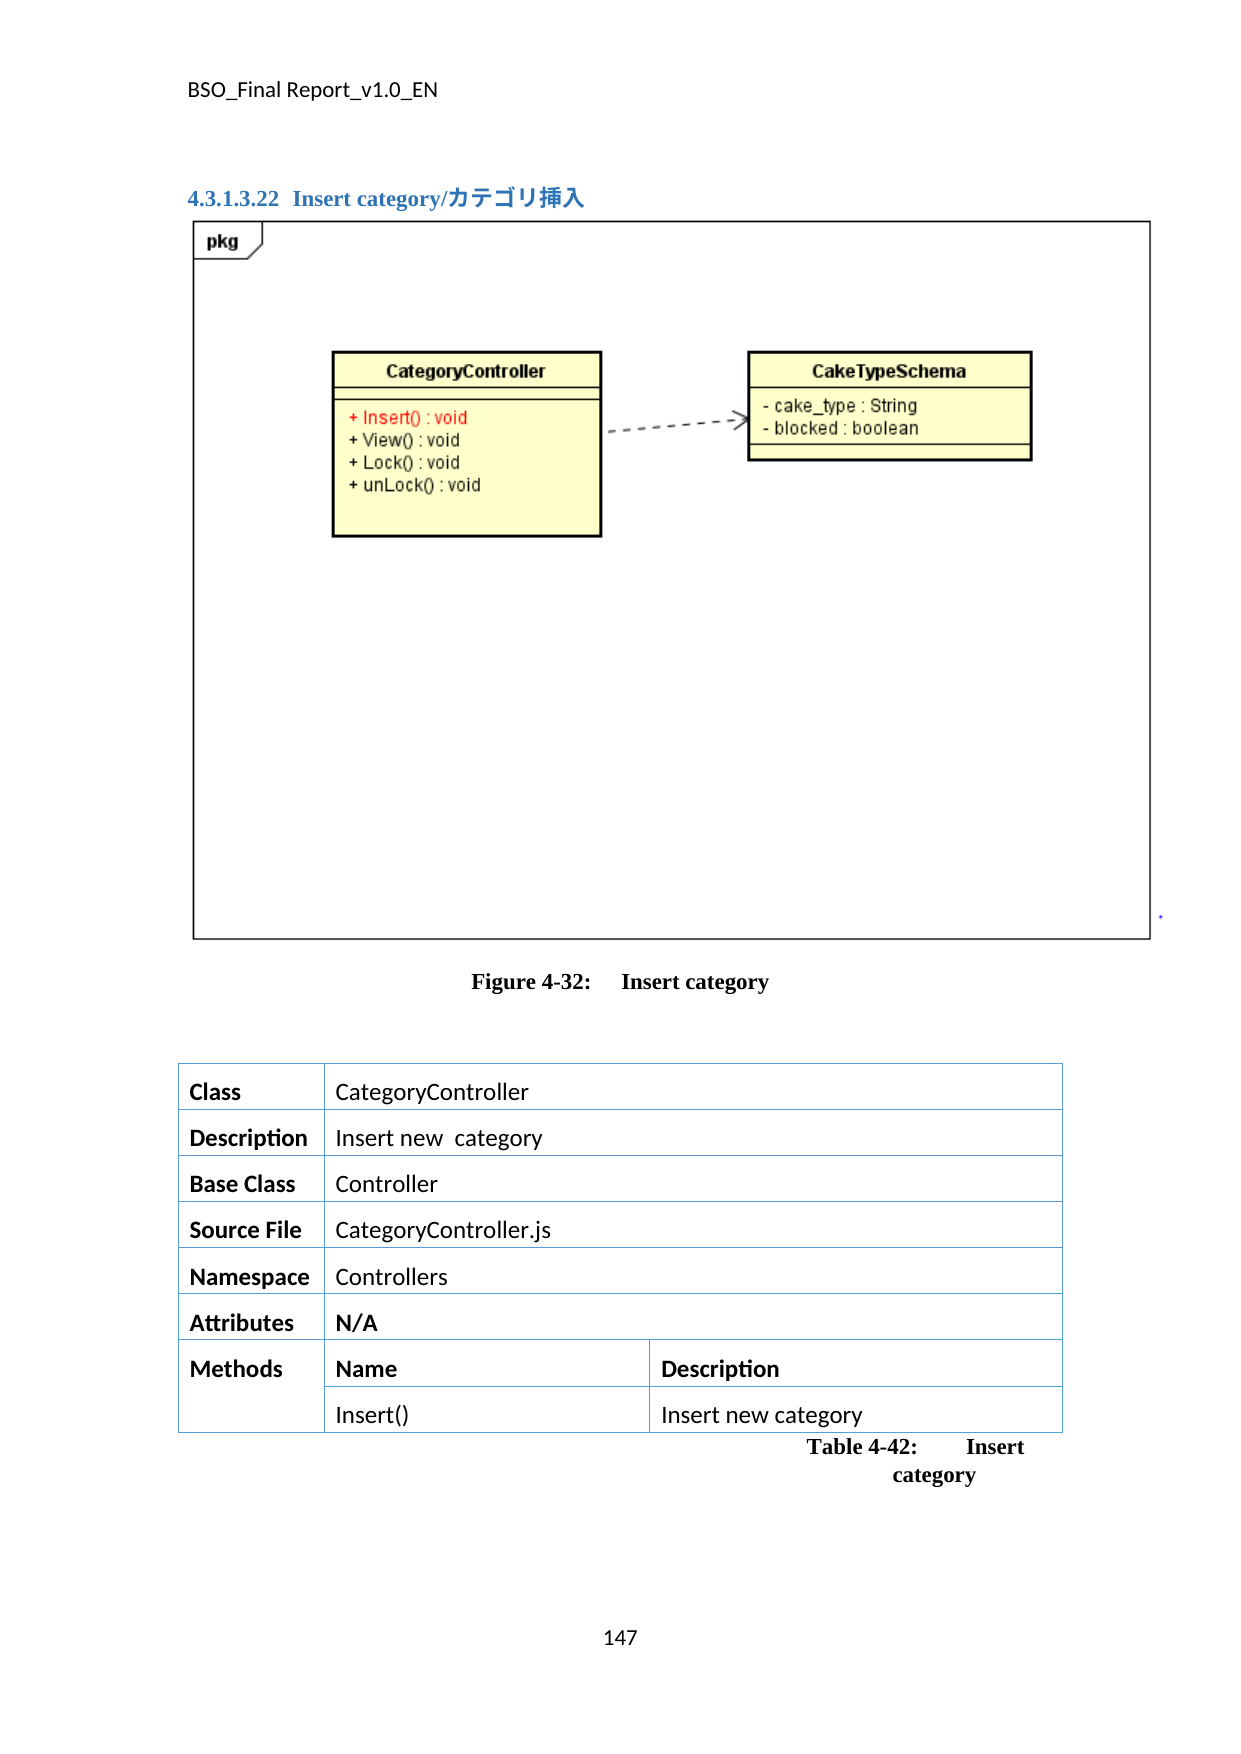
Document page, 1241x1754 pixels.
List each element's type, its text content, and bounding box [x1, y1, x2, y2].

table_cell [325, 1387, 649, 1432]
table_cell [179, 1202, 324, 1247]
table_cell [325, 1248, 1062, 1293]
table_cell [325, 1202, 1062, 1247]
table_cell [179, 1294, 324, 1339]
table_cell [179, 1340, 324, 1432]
text Insert category [778, 1433, 1053, 1487]
text Insert category [187, 968, 1053, 994]
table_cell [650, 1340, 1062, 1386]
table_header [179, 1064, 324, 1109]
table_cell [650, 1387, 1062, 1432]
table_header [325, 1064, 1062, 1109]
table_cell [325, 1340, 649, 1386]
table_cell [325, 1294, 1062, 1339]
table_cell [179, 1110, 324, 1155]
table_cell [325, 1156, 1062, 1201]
subtitle Insert category/カテゴリ挿入 [187, 180, 1053, 213]
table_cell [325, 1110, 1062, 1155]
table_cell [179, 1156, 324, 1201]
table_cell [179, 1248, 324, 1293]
picture [187, 215, 1163, 949]
